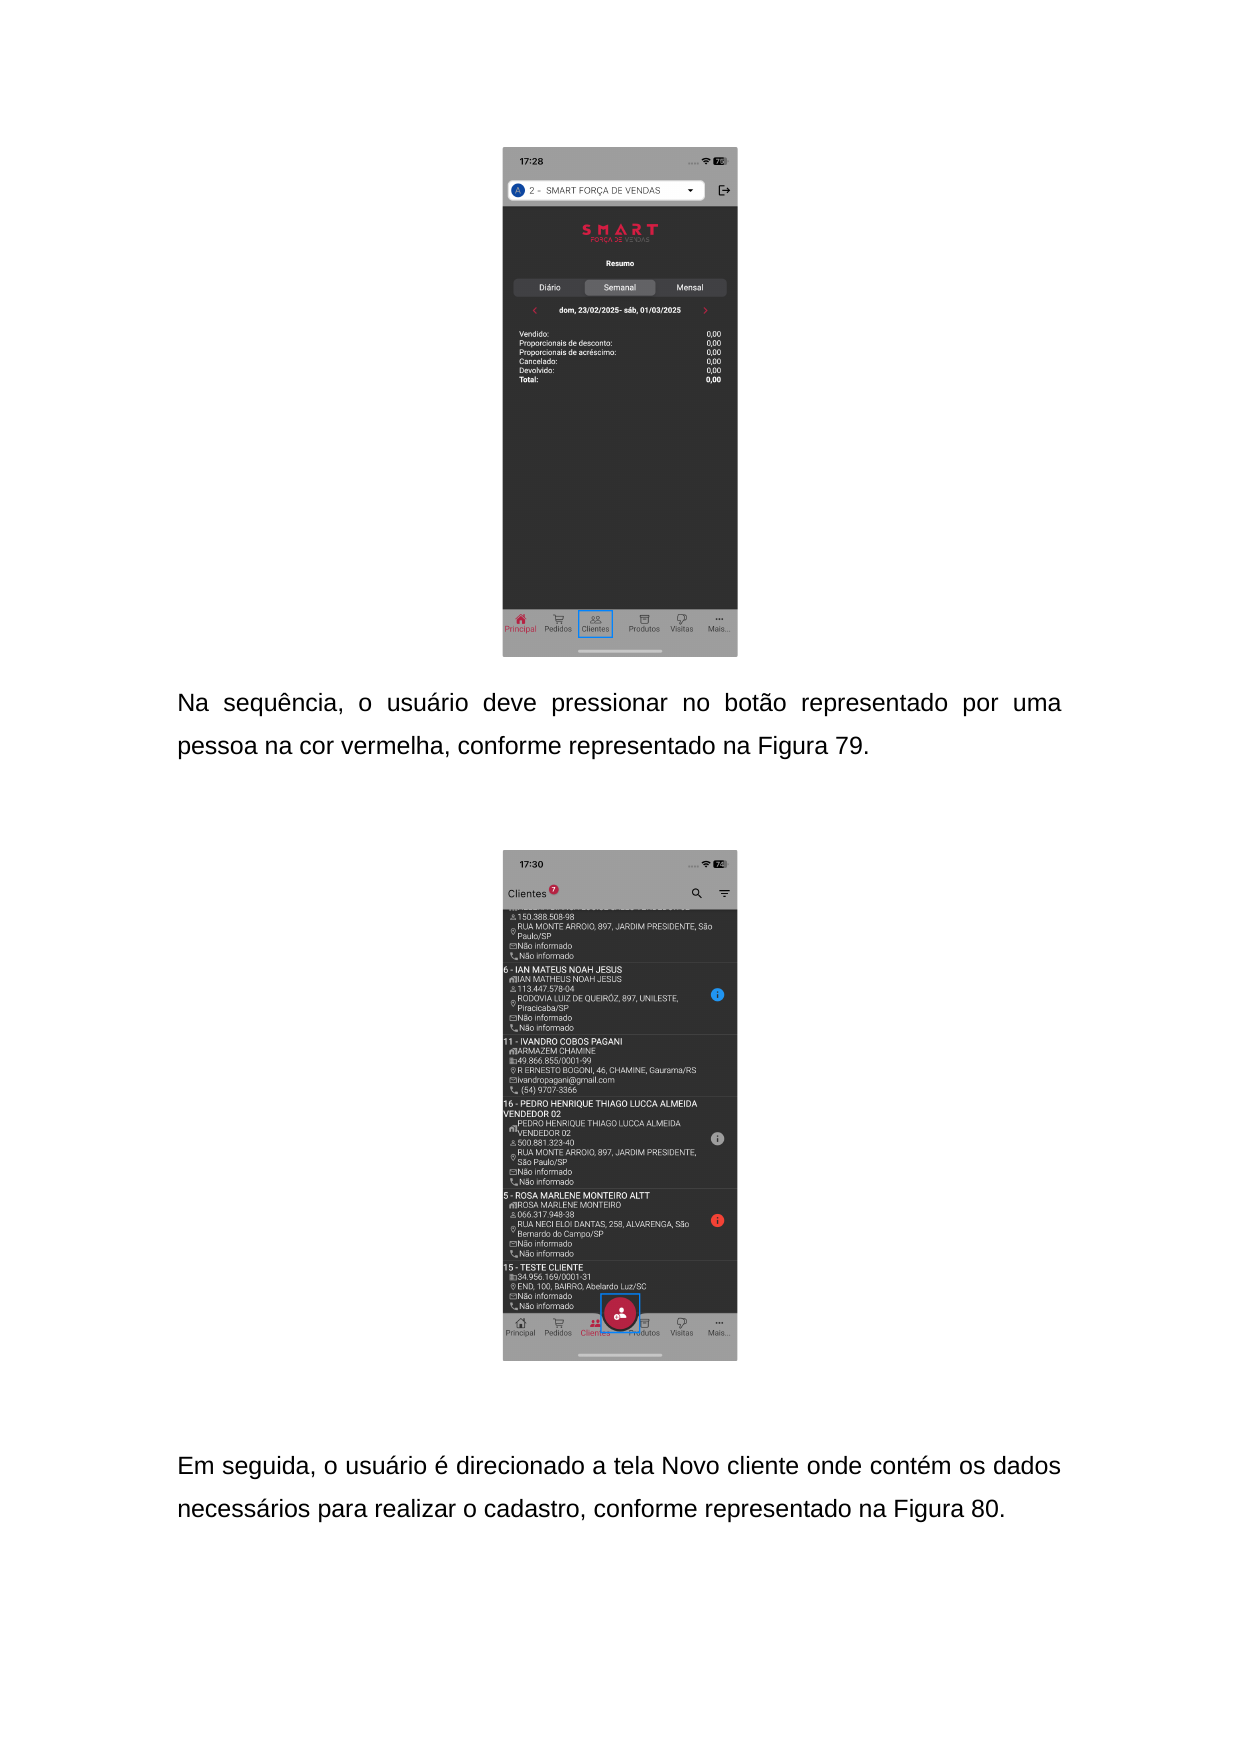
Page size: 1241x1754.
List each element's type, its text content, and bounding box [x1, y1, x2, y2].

picture [502, 147, 738, 657]
text Em seguida, o usuário é direcionado a tela Novo cliente onde contém os dados necessários para realizar o cadastro, conforme representado na Figura 80. [177, 1451, 1063, 1523]
picture [502, 850, 738, 1361]
text Na sequência, o usuário deve pressionar no botão representado por uma pessoa na cor vermelha, conforme representado na Figura 79. [177, 688, 1063, 759]
